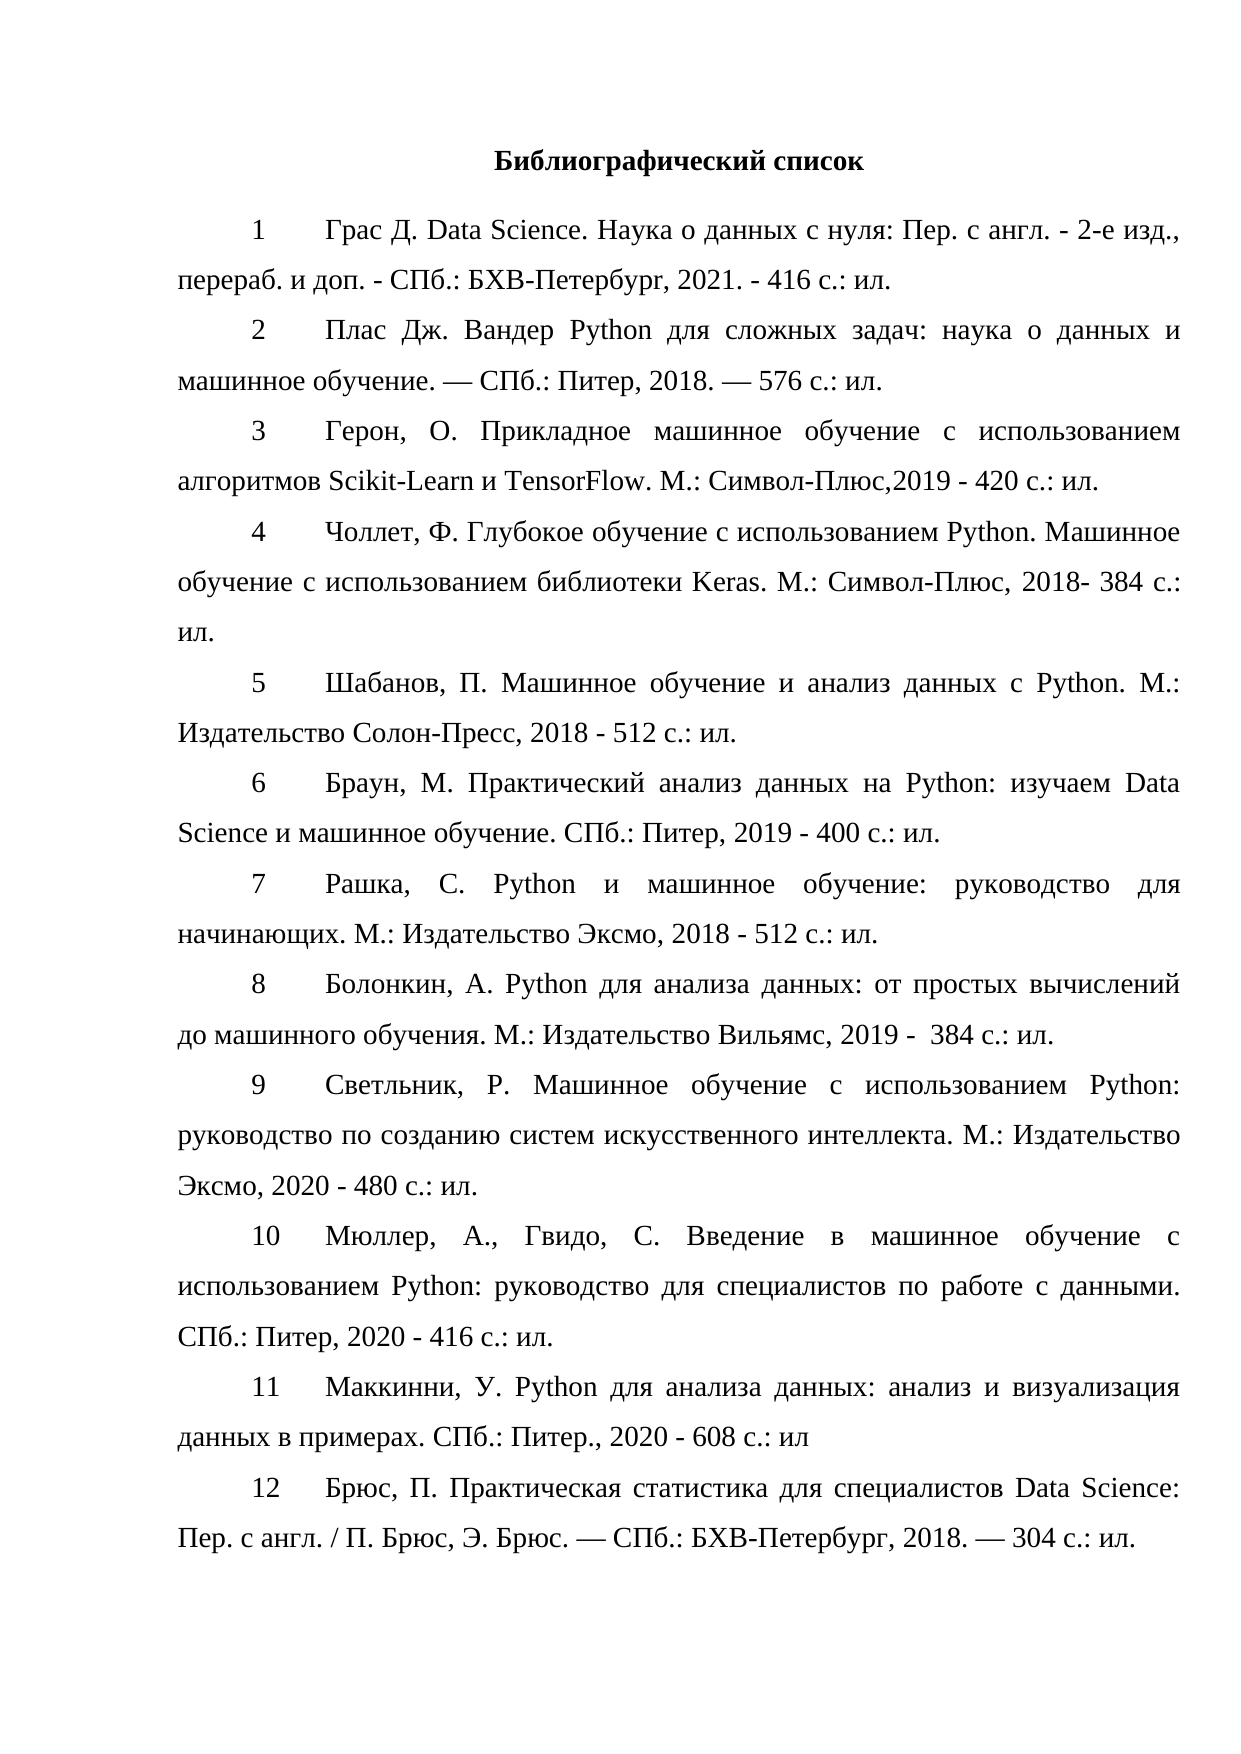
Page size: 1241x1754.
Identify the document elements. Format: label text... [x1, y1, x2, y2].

list Маккинни, У. Python для анализа данных: анализ и визуализация данных в примерах. СПб.: Питер., 2020 - 608 с.: ил [177, 1369, 1181, 1453]
subtitle Библиографический список [177, 143, 1181, 177]
list Болонкин, А. Python для анализа данных: от простых вычислений до машинного обучения. М.: Издательство Вильямс, 2019 - 384 с.: ил. [177, 967, 1181, 1050]
list Рашка, С. Python и машинное обучение: руководство для начинающих. М.: Издательство Эксмо, 2018 - 512 с.: ил. [177, 866, 1181, 950]
list Герон, О. Прикладное машинное обучение с использованием алгоритмов Scikit-Learn и TensorFlow. М.: Символ-Плюс,2019 - 420 с.: ил. [177, 413, 1181, 497]
list Чоллет, Ф. Глубокое обучение с использованием Python. Машинное обучение с использованием библиотеки Keras. М.: Символ-Плюс, 2018- 384 с.: ил. [177, 514, 1181, 648]
list Грас Д. Data Science. Наука о данных с нуля: Пер. с англ. - 2-е изд., перераб. и доп. - СПб.: БХВ-Петербурr, 2021. - 416 с.: ил. [177, 212, 1181, 296]
list Браун, М. Практический анализ данных на Python: изучаем Data Science и машинное обучение. СПб.: Питер, 2019 - 400 с.: ил. [177, 765, 1181, 849]
list Шабанов, П. Машинное обучение и анализ данных с Python. М.: Издательство Солон-Пресс, 2018 - 512 с.: ил. [177, 665, 1181, 748]
list Плас Дж. Вандер Python для сложных задач: наука о данных и машинное обучение. — СПб.: Питер, 2018. — 576 с.: ил. [177, 312, 1181, 396]
list Мюллер, А., Гвидо, С. Введение в машинное обучение с использованием Python: руководство для специалистов по работе с данными. СПб.: Питер, 2020 - 416 с.: ил. [177, 1218, 1181, 1352]
list Брюс, П. Практическая статистика для специалистов Data Science: Пер. с англ. / П. Брюс, Э. Брюс. — СПб.: БХВ-Петербург, 2018. — 304 с.: ил. [177, 1470, 1181, 1553]
list Светльник, Р. Машинное обучение с использованием Python: руководство по созданию систем искусственного интеллекта. М.: Издательство Эксмо, 2020 - 480 с.: ил. [177, 1067, 1181, 1201]
